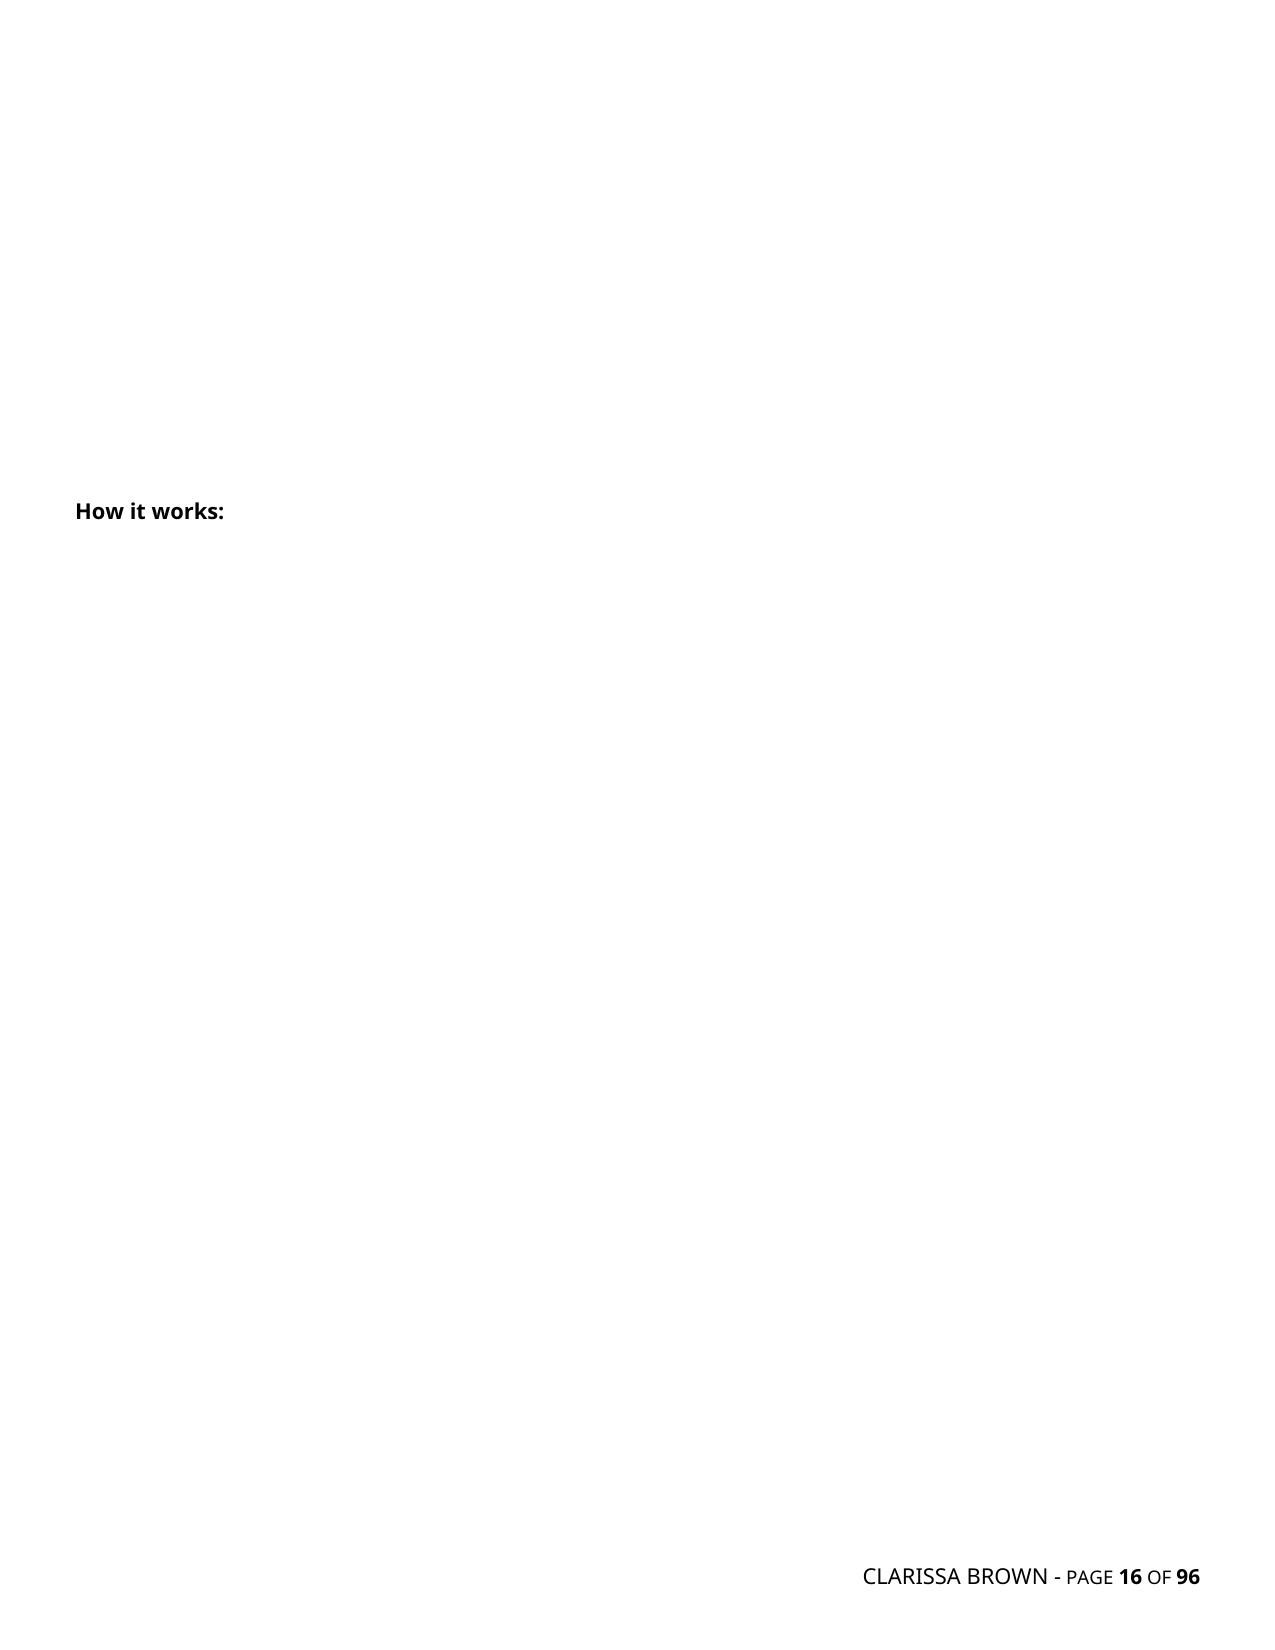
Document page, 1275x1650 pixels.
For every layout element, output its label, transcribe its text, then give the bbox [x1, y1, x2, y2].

text How it works: [75, 496, 1200, 526]
